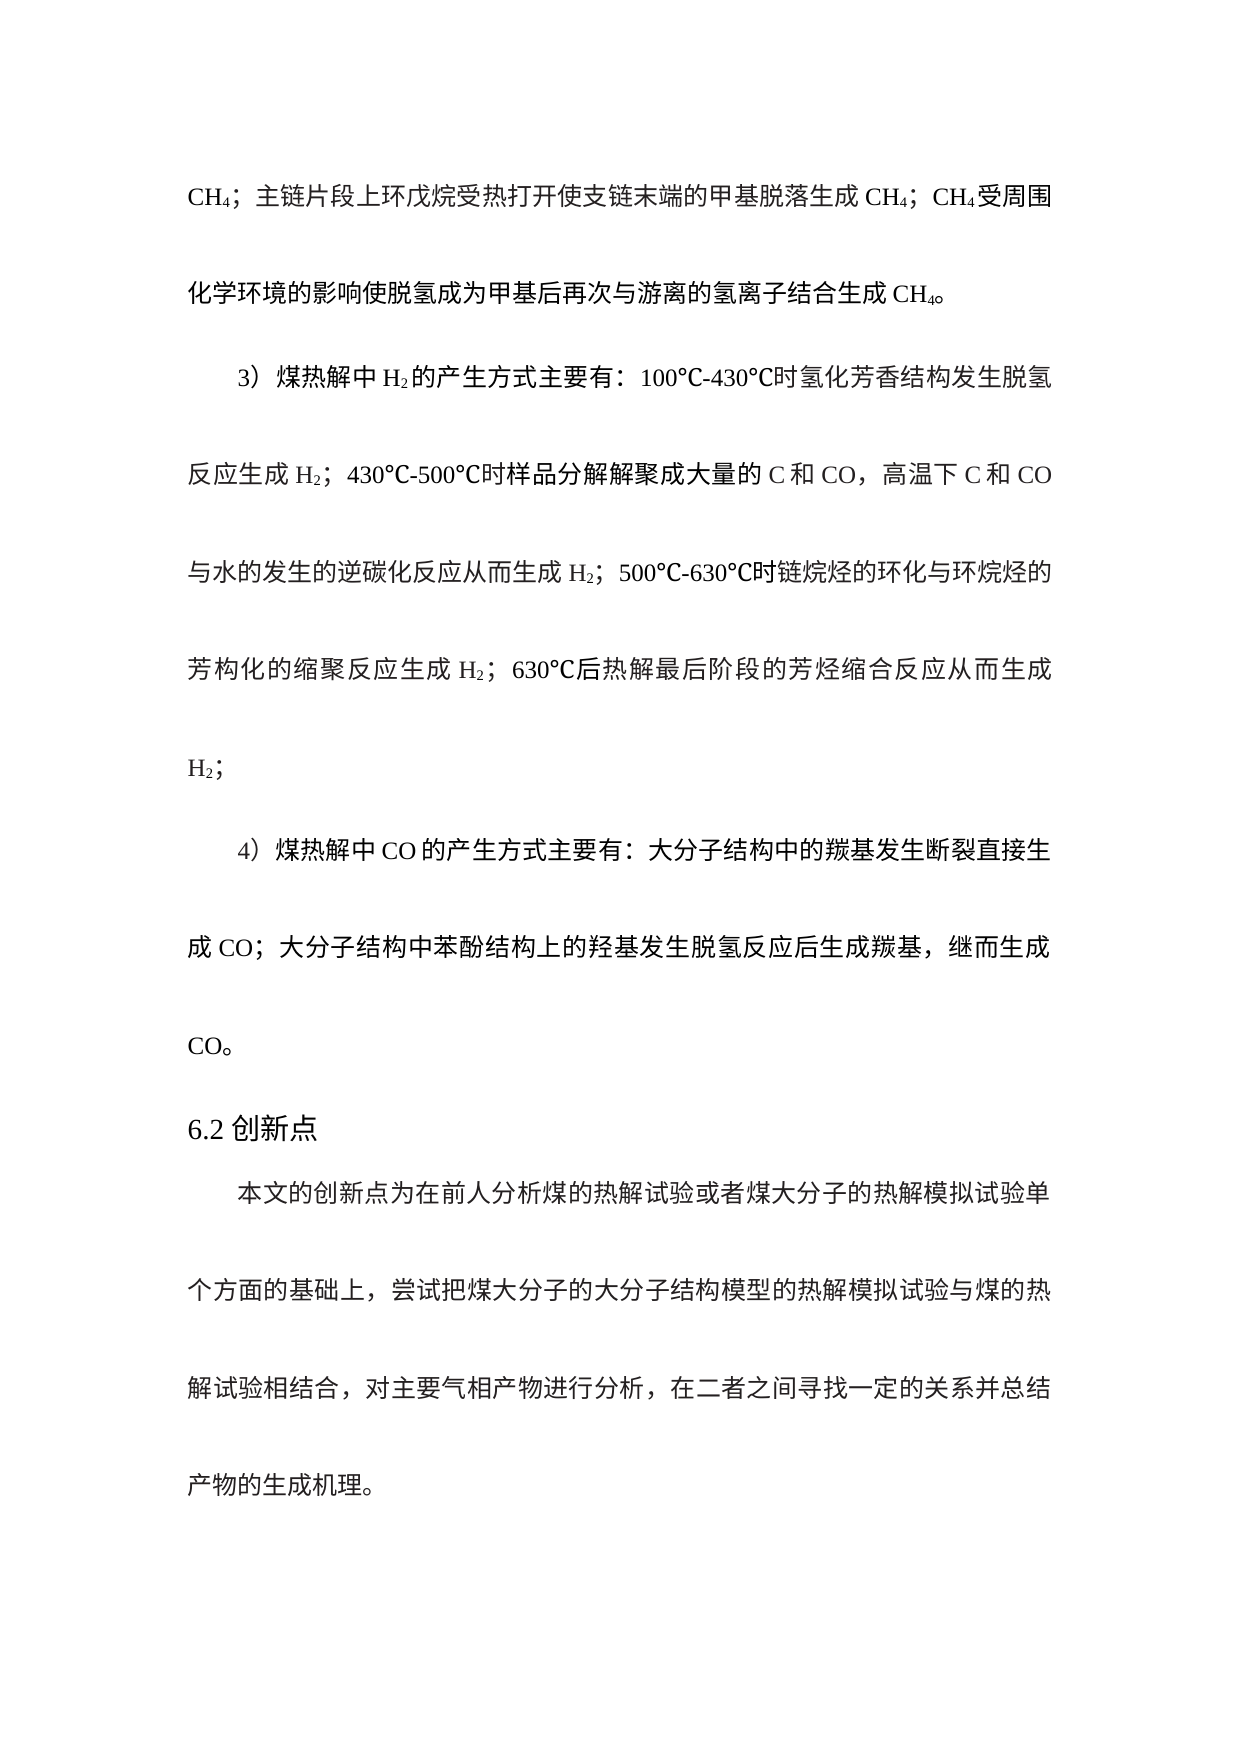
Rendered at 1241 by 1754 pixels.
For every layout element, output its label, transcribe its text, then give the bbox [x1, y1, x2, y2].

text 4）煤热解中CO的产生方式主要有：大分子结构中的羰基发生断裂直接生成CO；大分子结构中苯酚结构上的羟基发生脱氢反应后生成羰基，继而生成CO。 [187, 816, 1053, 1076]
text 本文的创新点为在前人分析煤的热解试验或者煤大分子的热解模拟试验单个方面的基础上，尝试把煤大分子的大分子结构模型的热解模拟试验与煤的热解试验相结合，对主要气相产物进行分析，在二者之间寻找一定的关系并总结产物的生成机理。 [187, 1159, 1053, 1516]
text 3）煤热解中H2的产生方式主要有：100℃-430℃时氢化芳香结构发生脱氢反应生成H2；430℃-500℃时样品分解解聚成大量的C和CO，高温下C和CO与水的发生的逆碳化反应从而生成H2；500℃-630℃时链烷烃的环化与环烷烃的芳构化的缩聚反应生成H2；630℃后热解最后阶段的芳烃缩合反应从而生成H2； [187, 343, 1053, 798]
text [187, 162, 1053, 324]
text 6.2 创新点 [187, 1094, 1053, 1159]
